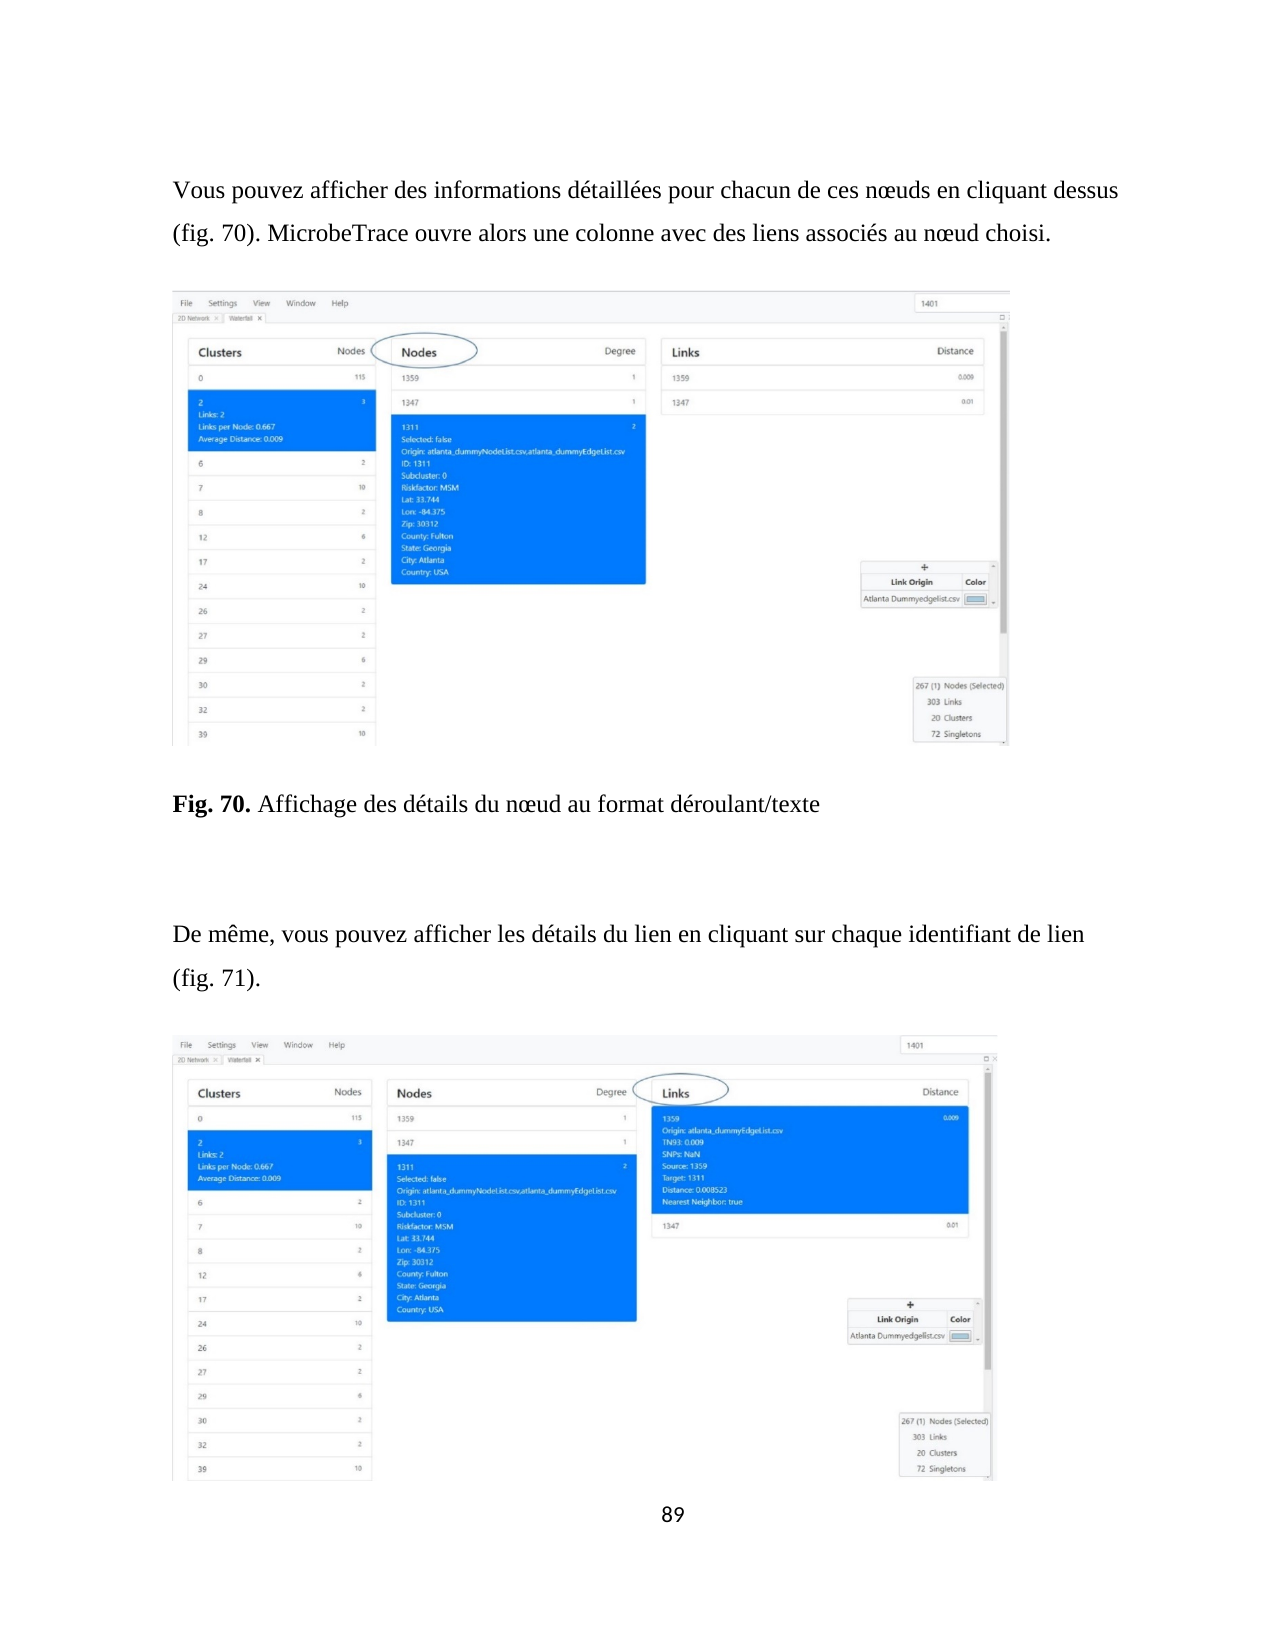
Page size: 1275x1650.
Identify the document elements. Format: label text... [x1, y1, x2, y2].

text Fig. 70. Affichage des détails du nœud au format déroulant/texte [172, 789, 1173, 818]
text De même, vous pouvez afficher les détails du lien en cliquant sur chaque identifiant de lien (fig. 71). [172, 919, 1173, 991]
picture [172, 1035, 998, 1481]
text Vous pouvez afficher des informations détaillées pour chacun de ces nœuds en cliquant dessus (fig. 70). MicrobeTrace ouvre alors une colonne avec des liens associés au nœud choisi. [172, 175, 1173, 247]
picture [172, 290, 1010, 746]
